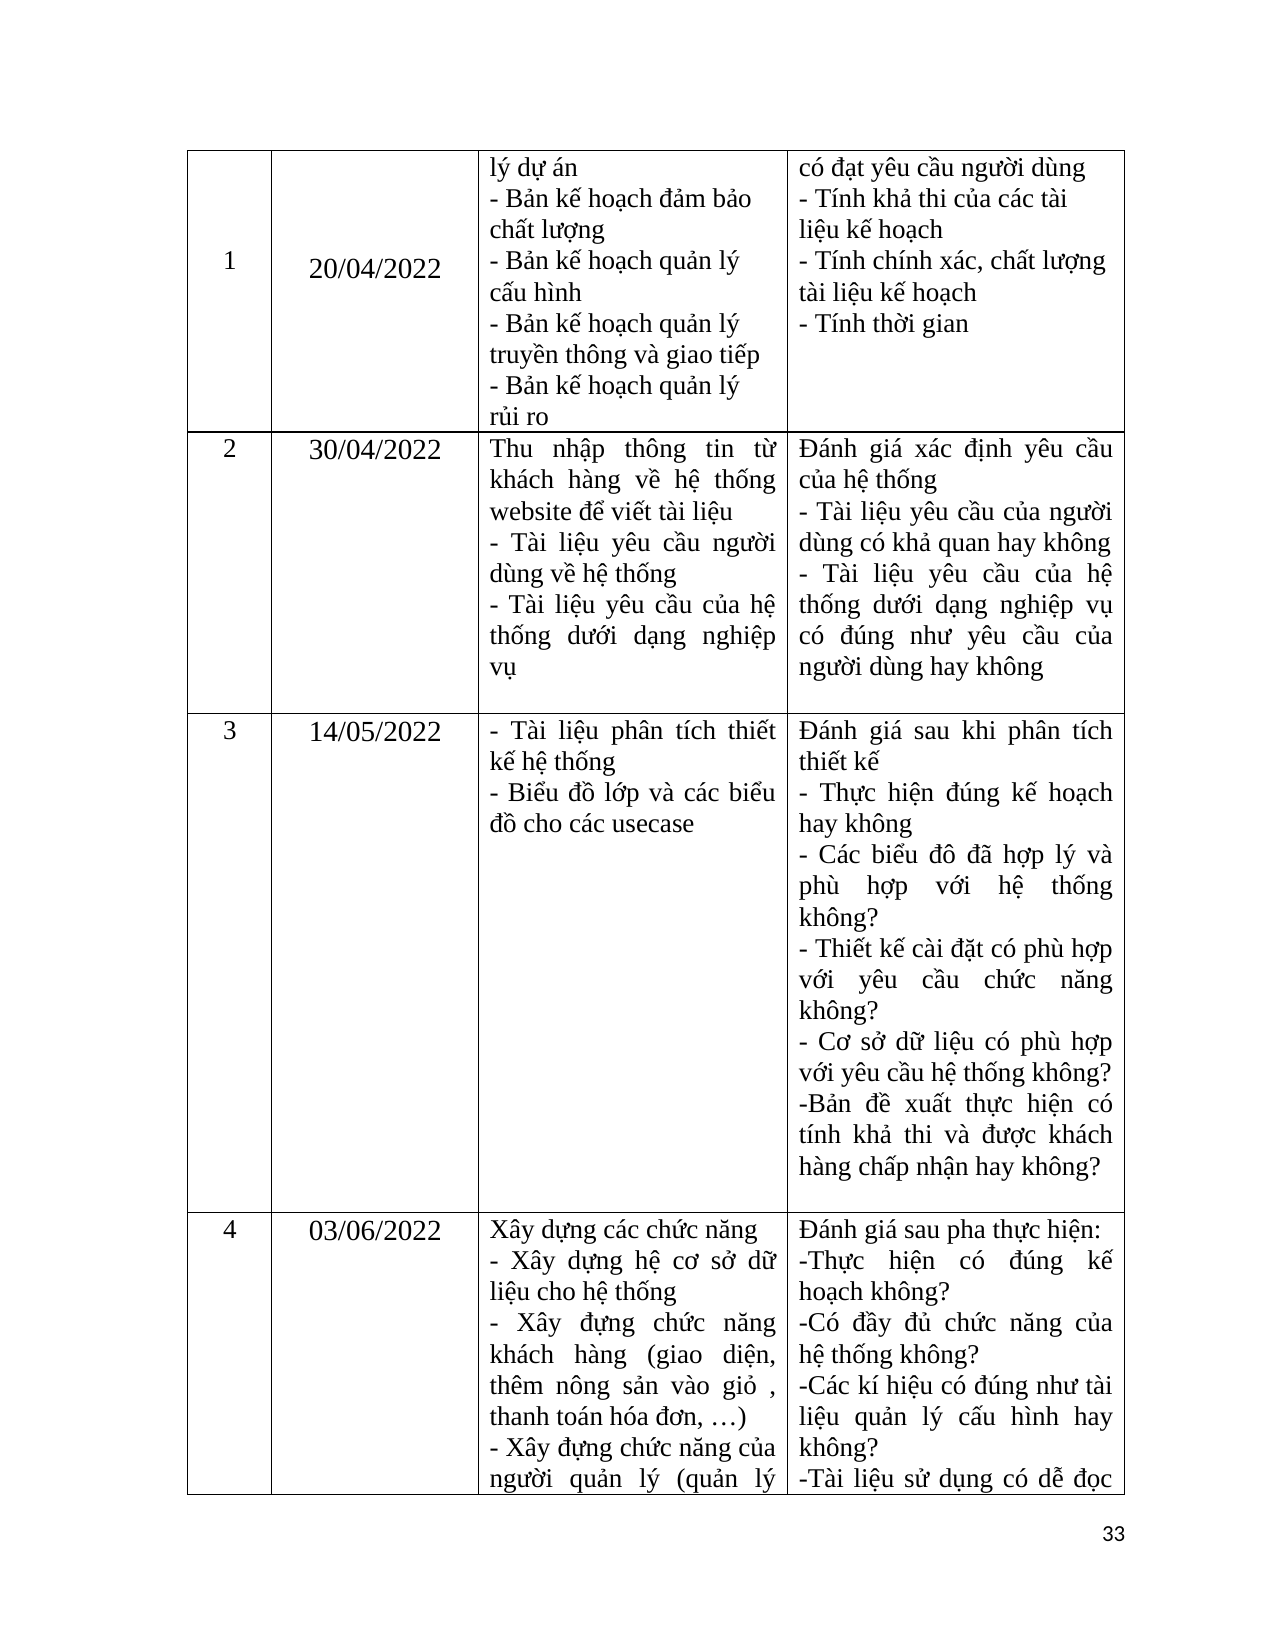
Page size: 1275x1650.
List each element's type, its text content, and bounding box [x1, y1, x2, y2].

table_cell - Tài liệu phân tích thiết kế hệ thống - Biểu đồ lớp và các biểu đồ cho các usecase [479, 714, 787, 1212]
table_cell Đánh giá xác định yêu cầu của hệ thống - Tài liệu yêu cầu của người dùng có khả quan hay không - Tài liệu yêu cầu của hệ thống dưới dạng nghiệp vụ có đúng như yêu cầu của người dùng hay không [788, 433, 1124, 713]
table_cell 3 [188, 714, 271, 1212]
table_cell 14/05/2022 [272, 714, 478, 1212]
table_cell 2 [188, 433, 271, 713]
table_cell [479, 151, 787, 431]
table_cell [788, 151, 1124, 431]
table_cell 03/06/2022 [272, 1213, 478, 1493]
table_cell Đánh giá sau khi phân tích thiết kế - Thực hiện đúng kế hoạch hay không - Các biểu đô đã hợp lý và phù hợp với hệ thống không? - Thiết kế cài đặt có phù hợp với yêu cầu chức năng không? - Cơ sở dữ liệu có phù hợp với yêu cầu hệ thống không? -Bản đề xuất thực hiện có tính khả thi và được khách hàng chấp nhận hay không? [788, 714, 1124, 1212]
table_cell 1 [188, 151, 271, 431]
table_cell 20/04/2022 [272, 151, 478, 431]
table_cell 4 [188, 1213, 271, 1493]
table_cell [788, 1213, 1124, 1493]
table_cell Thu nhập thông tin từ khách hàng về hệ thống website để viết tài liệu - Tài liệu yêu cầu người dùng về hệ thống - Tài liệu yêu cầu của hệ thống dưới dạng nghiệp vụ [479, 433, 787, 713]
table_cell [479, 1213, 787, 1493]
table_cell 30/04/2022 [272, 433, 478, 713]
